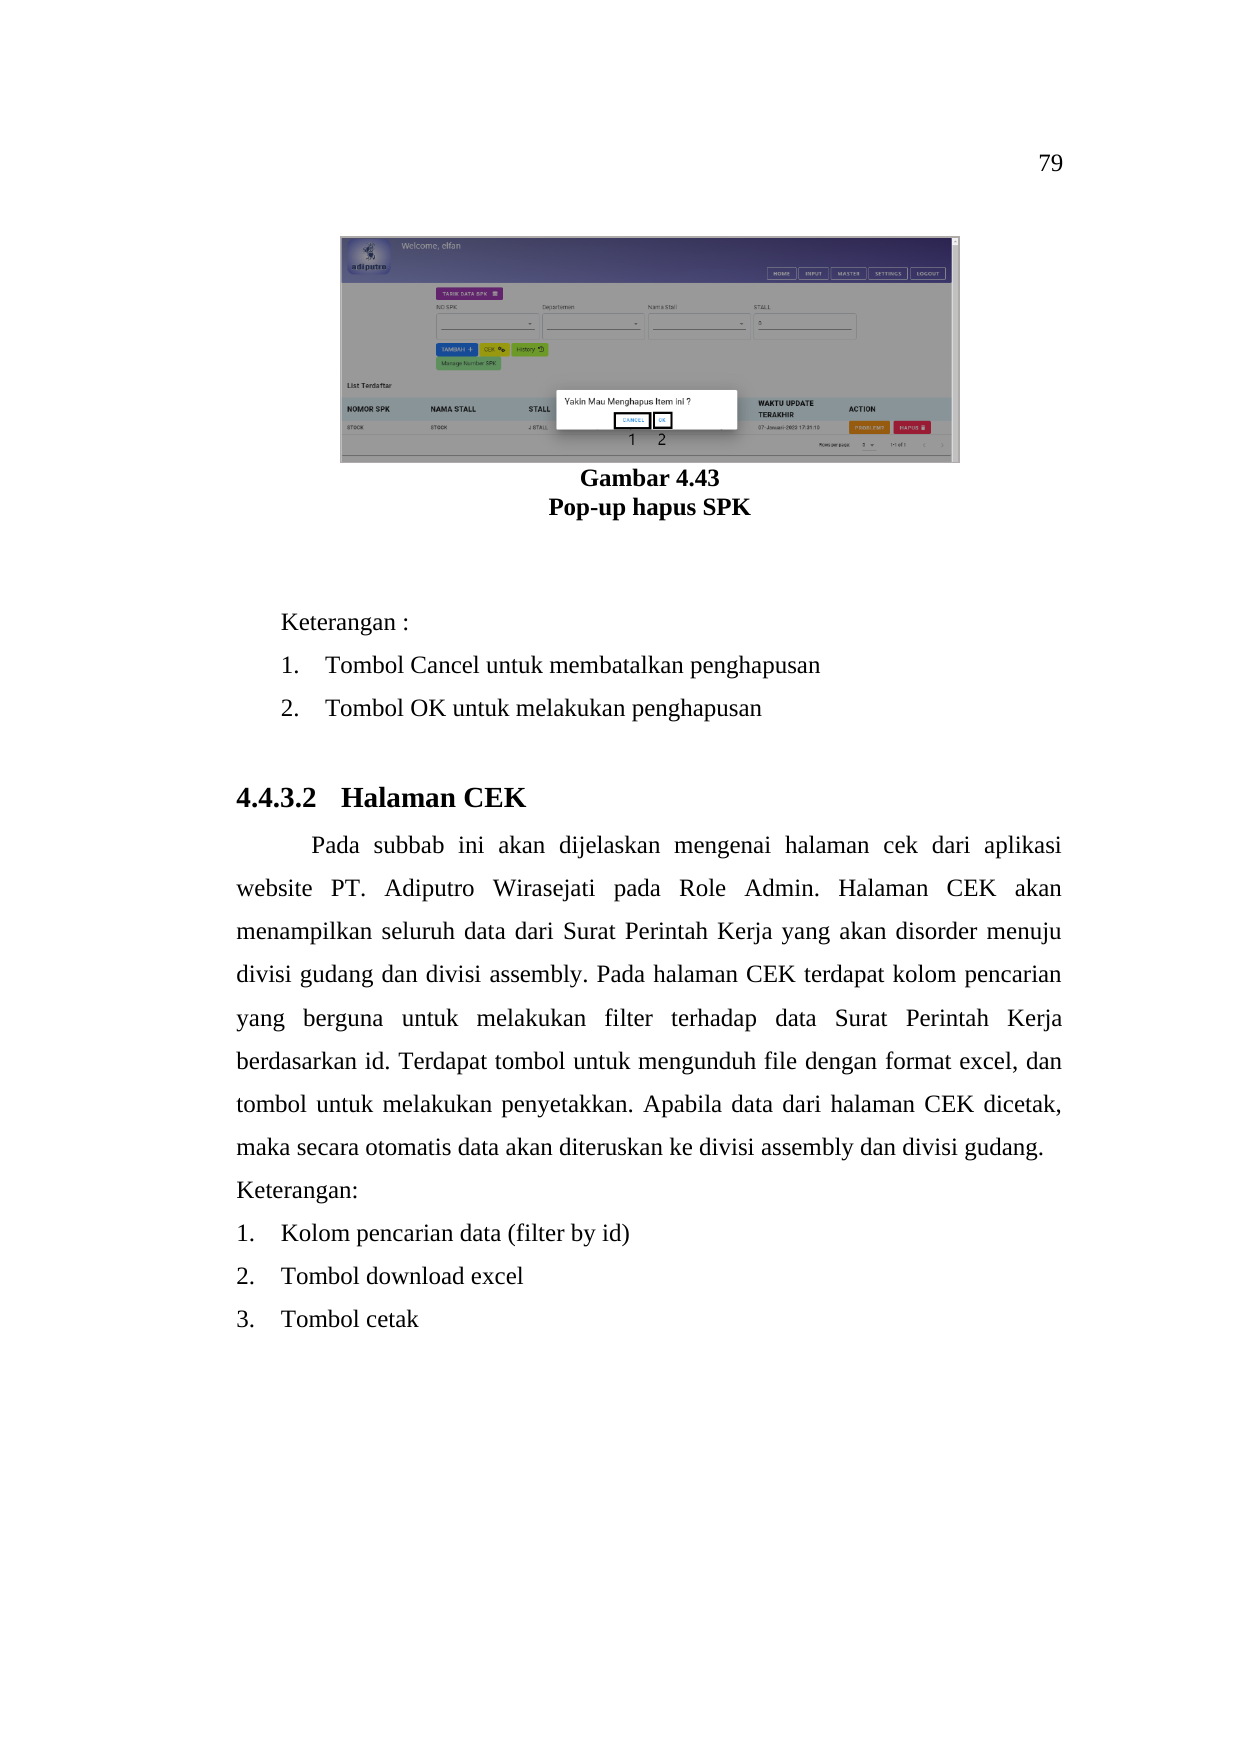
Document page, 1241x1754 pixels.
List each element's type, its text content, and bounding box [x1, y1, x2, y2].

text Pada subbab ini akan dijelaskan mengenai halaman cek dari aplikasi website PT. Adiputro Wirasejati pada Role Admin. Halaman CEK akan menampilkan seluruh data dari Surat Perintah Kerja yang akan disorder menuju divisi gudang dan divisi assembly. Pada halaman CEK terdapat kolom pencarian yang berguna untuk melakukan filter terhadap data Surat Perintah Kerja berdasarkan id. Terdapat tombol untuk mengunduh file dengan format excel, dan tombol untuk melakukan penyetakkan. Apabila data dari halaman CEK dicetak, maka secara otomatis data akan diteruskan ke divisi assembly dan divisi gudang. [236, 830, 1063, 1161]
text Keterangan: [236, 1175, 1063, 1204]
list Tombol Cancel untuk membatalkan penghapusan [281, 650, 1063, 679]
text Gambar 4.43 [236, 463, 1063, 492]
text Pop-up hapus SPK [236, 492, 1063, 521]
picture [341, 238, 958, 462]
text Keterangan : [281, 607, 1063, 636]
list Tombol OK untuk melakukan penghapusan [281, 693, 1063, 722]
text Tombol cetak [236, 1304, 1063, 1333]
text Tombol download excel [236, 1261, 1063, 1290]
list Kolom pencarian data (filter by id) [236, 1218, 1063, 1247]
list Halaman CEK [236, 780, 1063, 813]
